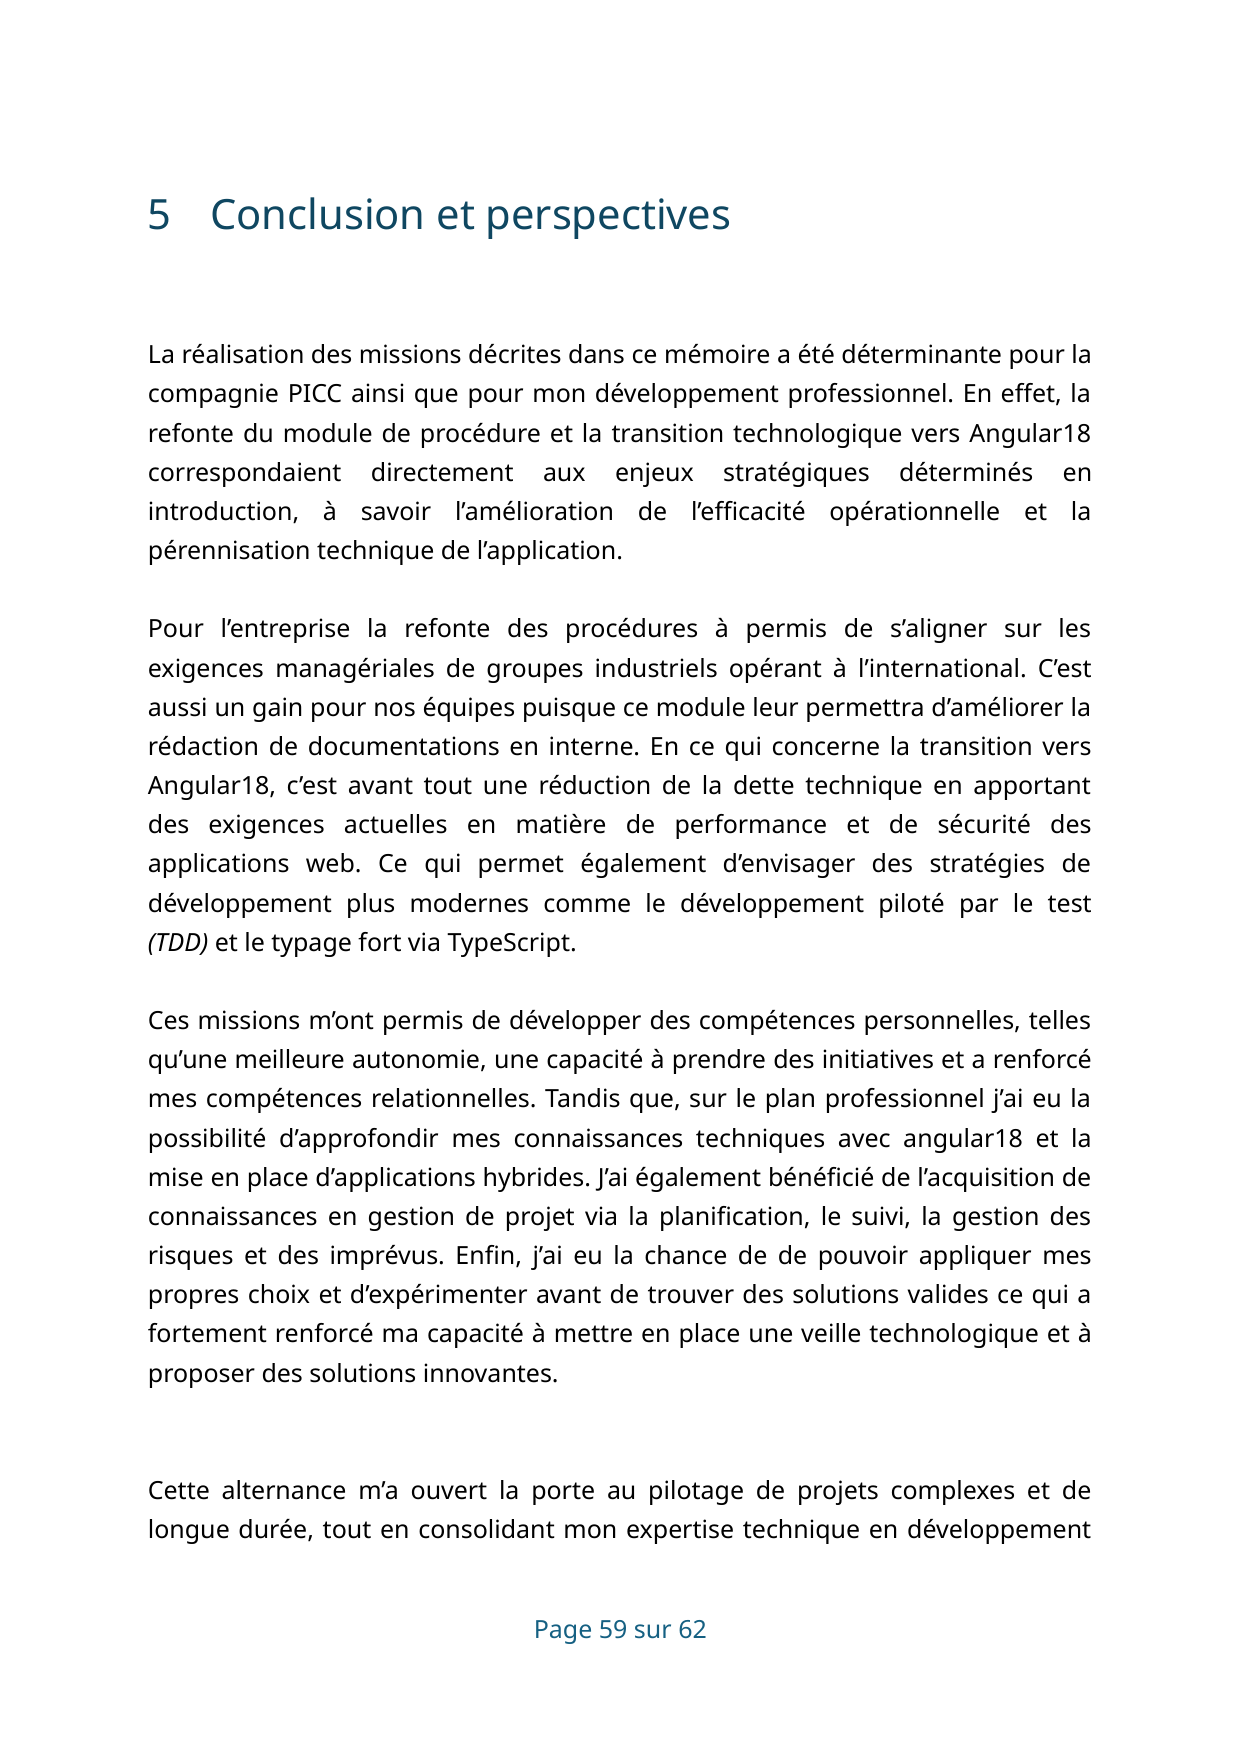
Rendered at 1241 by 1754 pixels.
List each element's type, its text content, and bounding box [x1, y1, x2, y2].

text Pour l’entreprise la refonte des procédures à permis de s’aligner sur les exigences managériales de groupes industriels opérant à l’international. C’est aussi un gain pour nos équipes puisque ce module leur permettra d’améliorer la rédaction de documentations en interne. En ce qui concerne la transition vers Angular18, c’est avant tout une réduction de la dette technique en apportant des exigences actuelles en matière de performance et de sécurité des applications web. Ce qui permet également d’envisager des stratégies de développement plus modernes comme le développement piloté par le test (TDD) et le typage fort via TypeScript. [148, 611, 1093, 958]
text La réalisation des missions décrites dans ce mémoire a été déterminante pour la compagnie PICC ainsi que pour mon développement professionnel. En effet, la refonte du module de procédure et la transition technologique vers Angular18 correspondaient directement aux enjeux stratégiques déterminés en introduction, à savoir l’amélioration de l’efficacité opérationnelle et la pérennisation technique de l’application. [148, 337, 1093, 567]
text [148, 1473, 1093, 1546]
subtitle Conclusion et perspectives [148, 185, 1093, 242]
text Ces missions m’ont permis de développer des compétences personnelles, telles qu’une meilleure autonomie, une capacité à prendre des initiatives et a renforcé mes compétences relationnelles. Tandis que, sur le plan professionnel j’ai eu la possibilité d’approfondir mes connaissances techniques avec angular18 et la mise en place d’applications hybrides. J’ai également bénéficié de l’acquisition de connaissances en gestion de projet via la planification, le suivi, la gestion des risques et des imprévus. Enfin, j’ai eu la chance de de pouvoir appliquer mes propres choix et d’expérimenter avant de trouver des solutions valides ce qui a fortement renforcé ma capacité à mettre en place une veille technologique et à proposer des solutions innovantes. [148, 1003, 1093, 1389]
